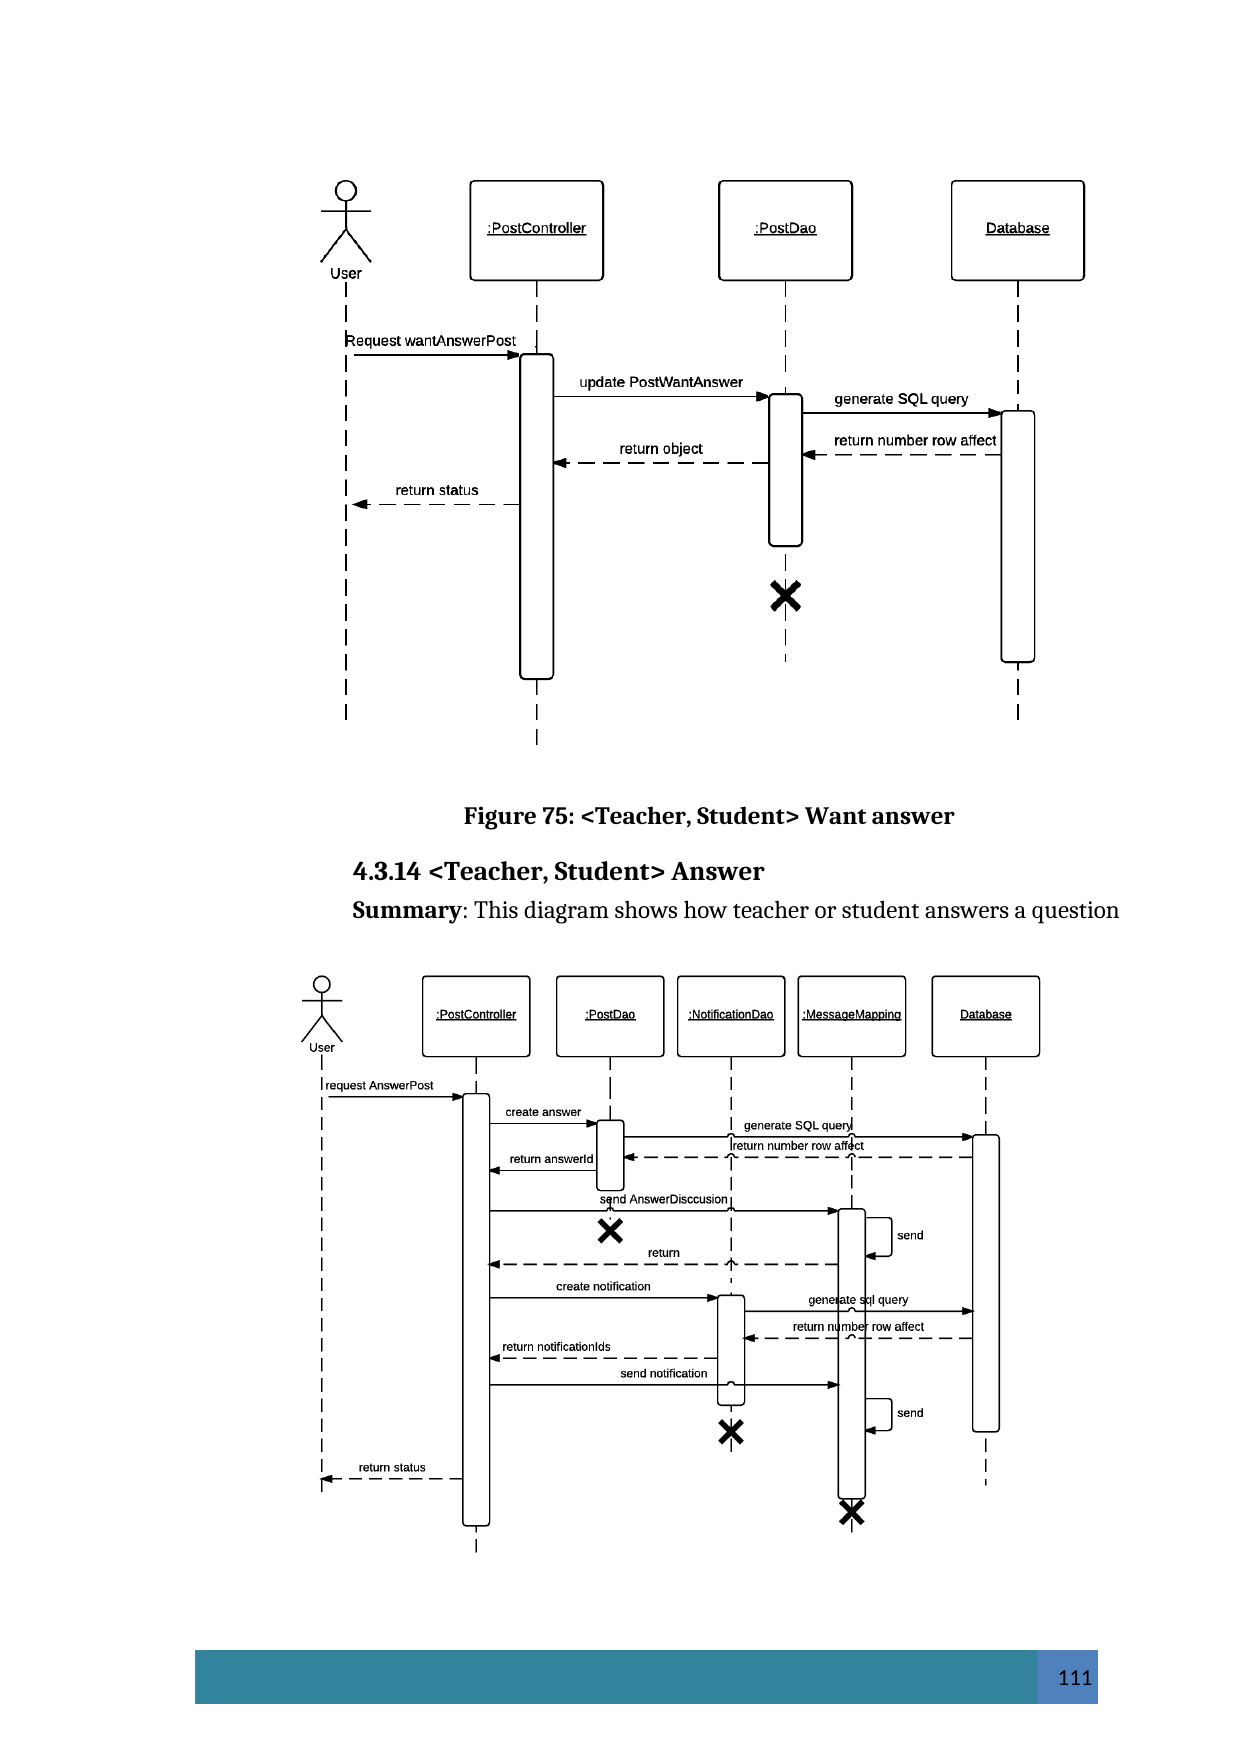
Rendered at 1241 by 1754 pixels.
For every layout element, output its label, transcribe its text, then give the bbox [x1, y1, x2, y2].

picture [221, 147, 1117, 778]
subtitle <Teacher, Student> Answer [353, 856, 1122, 887]
picture [221, 949, 1066, 1579]
text Summary: This diagram shows how teacher or student answers a question [353, 896, 1122, 924]
